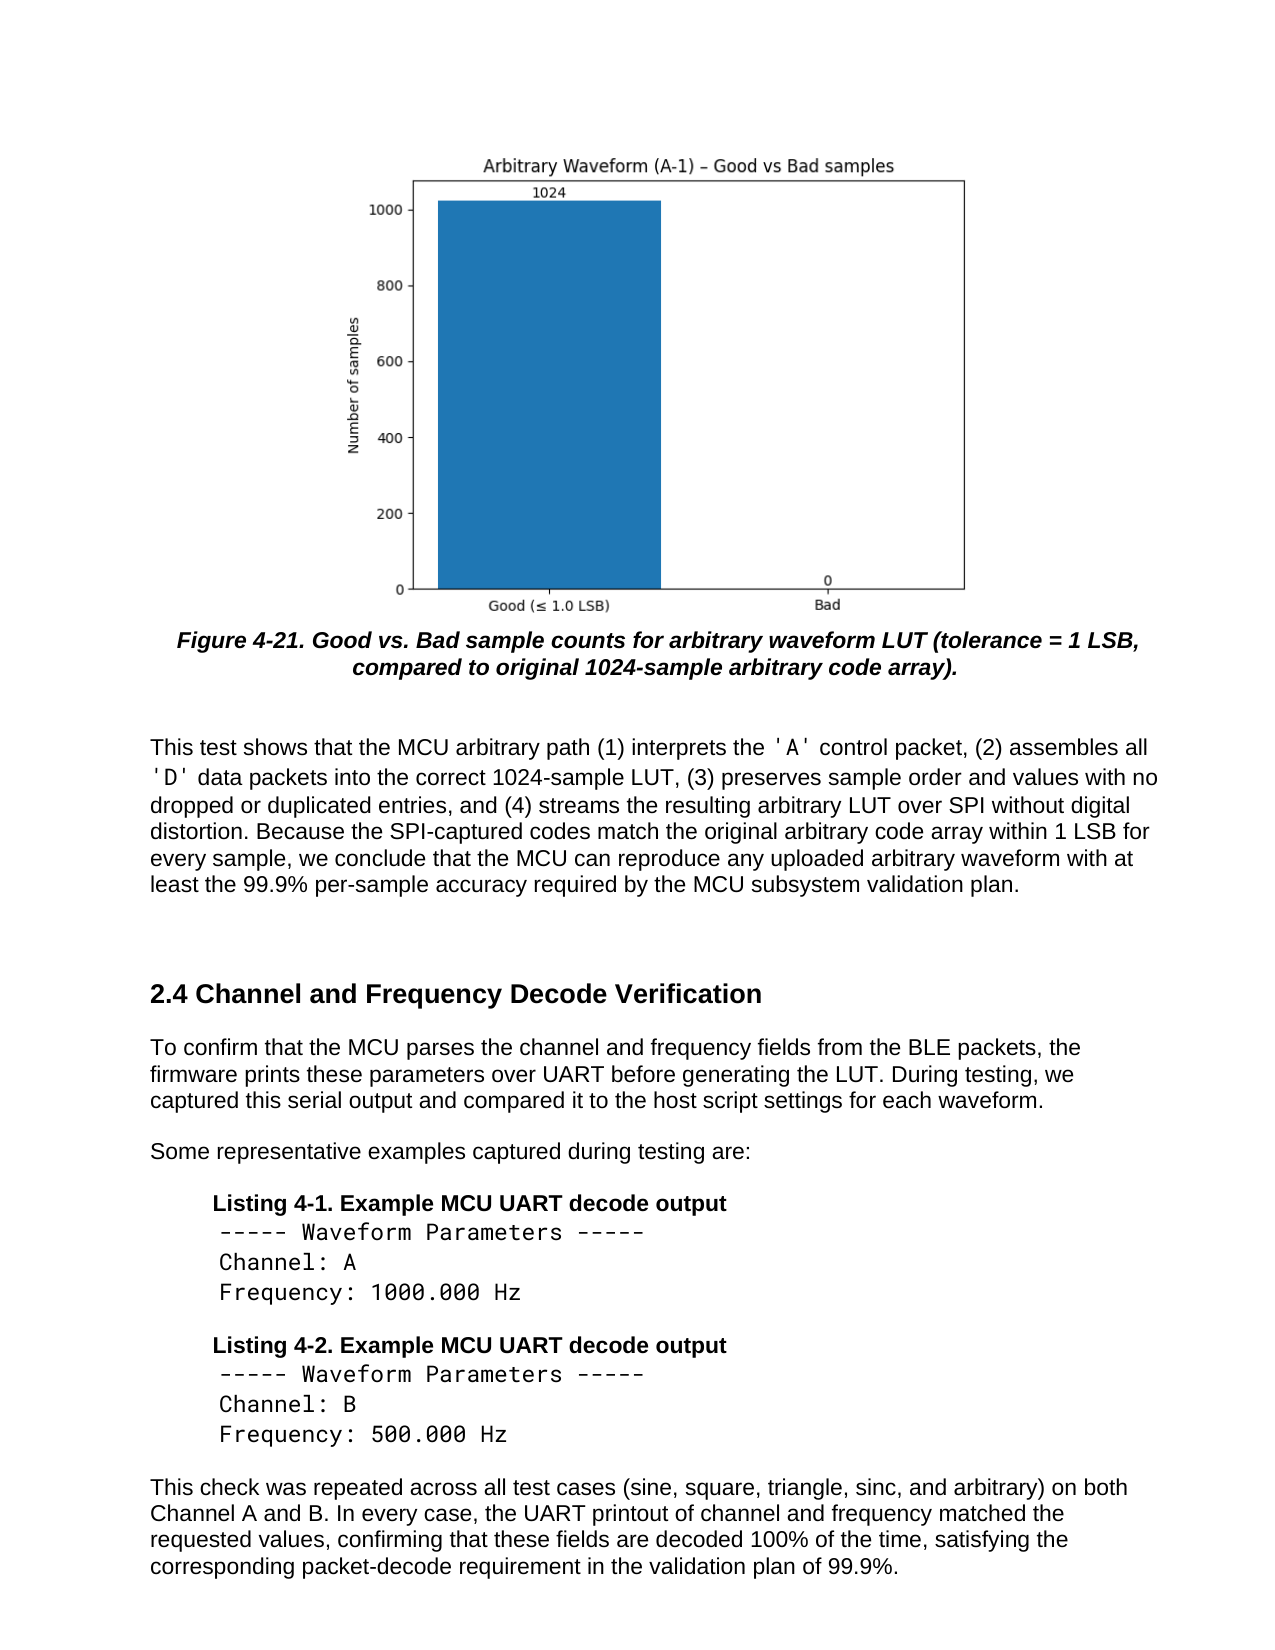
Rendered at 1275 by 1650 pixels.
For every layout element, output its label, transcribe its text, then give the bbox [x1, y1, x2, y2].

text Listing 4-2. Example MCU UART decode output ----- Waveform Parameters ----- Channel: B Frequency: 500.000 Hz [212, 1332, 1100, 1448]
text Listing 4-1. Example MCU UART decode output ----- Waveform Parameters ----- Channel: A Frequency: 1000.000 Hz [212, 1189, 1100, 1307]
subtitle 2.4 Channel and Frequency Decode Verification [150, 978, 1162, 1009]
picture [333, 143, 979, 628]
text To confirm that the MCU parses the channel and frequency fields from the BLE packets, the firmware prints these parameters over UART before generating the LUT. During testing, we captured this serial output and compared it to the host script settings for each waveform. [150, 1034, 1162, 1113]
text Some representative examples captured during testing are: [150, 1138, 1162, 1164]
text This check was repeated across all test cases (sine, square, triangle, sinc, and arbitrary) on both Channel A and B. In every case, the UART printout of channel and frequency matched the requested values, confirming that these fields are decoded 100% of the time, satisfying the corresponding packet-decode requirement in the validation plan of 99.9%. [150, 1473, 1162, 1579]
text This test shows that the MCU arbitrary path (1) interprets the 'A' control packet, (2) assembles all 'D' data packets into the correct 1024-sample LUT, (3) preserves sample order and values with no dropped or duplicated entries, and (4) streams the resulting arbitrary LUT over SPI without digital distortion. Because the SPI-captured codes match the original arbitrary code array within 1 LSB for every sample, we conclude that the MCU can reproduce any uploaded arbitrary waveform with at least the 99.9% per-sample accuracy required by the MCU subsystem validation plan. [150, 705, 1162, 897]
